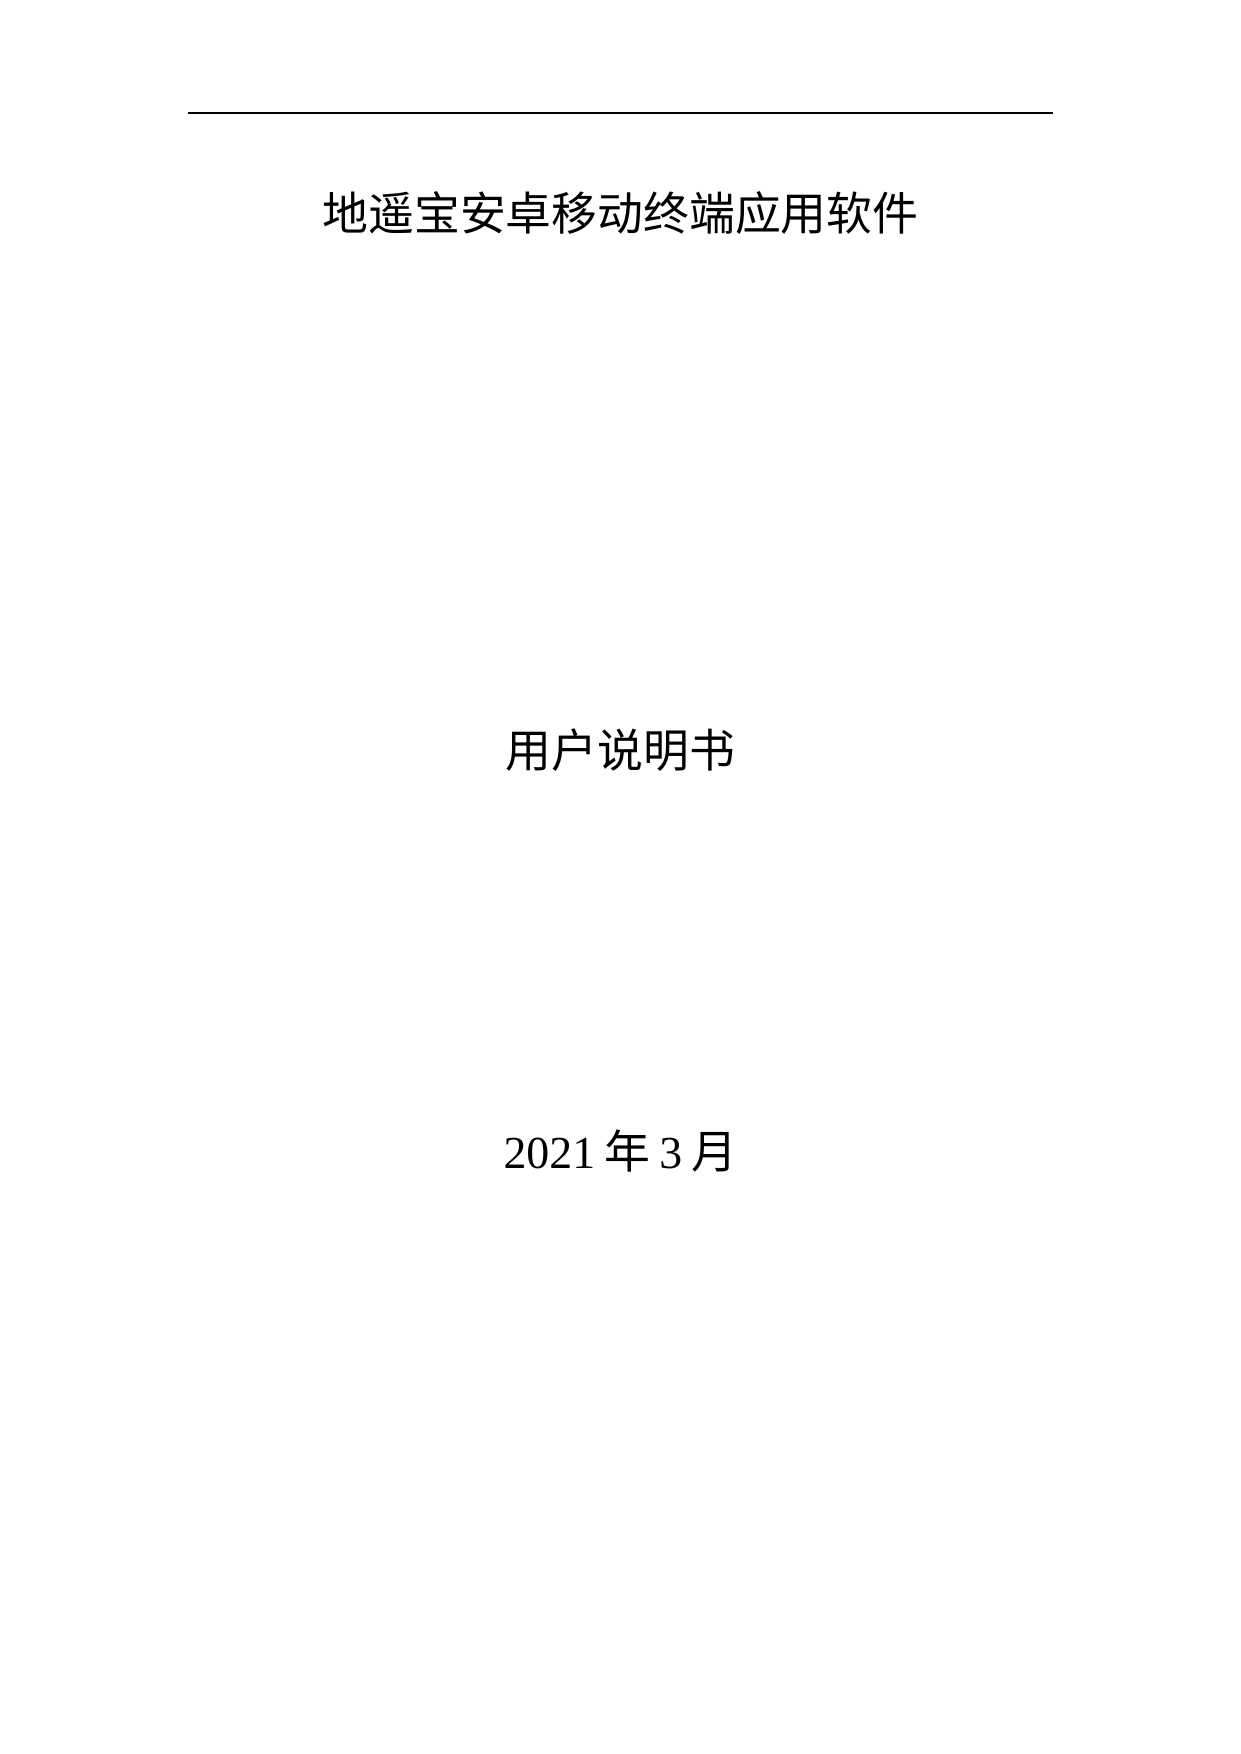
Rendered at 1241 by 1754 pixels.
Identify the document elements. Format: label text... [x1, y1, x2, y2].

text 地遥宝安卓移动终端应用软件 [187, 162, 1053, 259]
text 用户说明书 [187, 698, 1053, 796]
text 2021年3月 [187, 1100, 1053, 1197]
